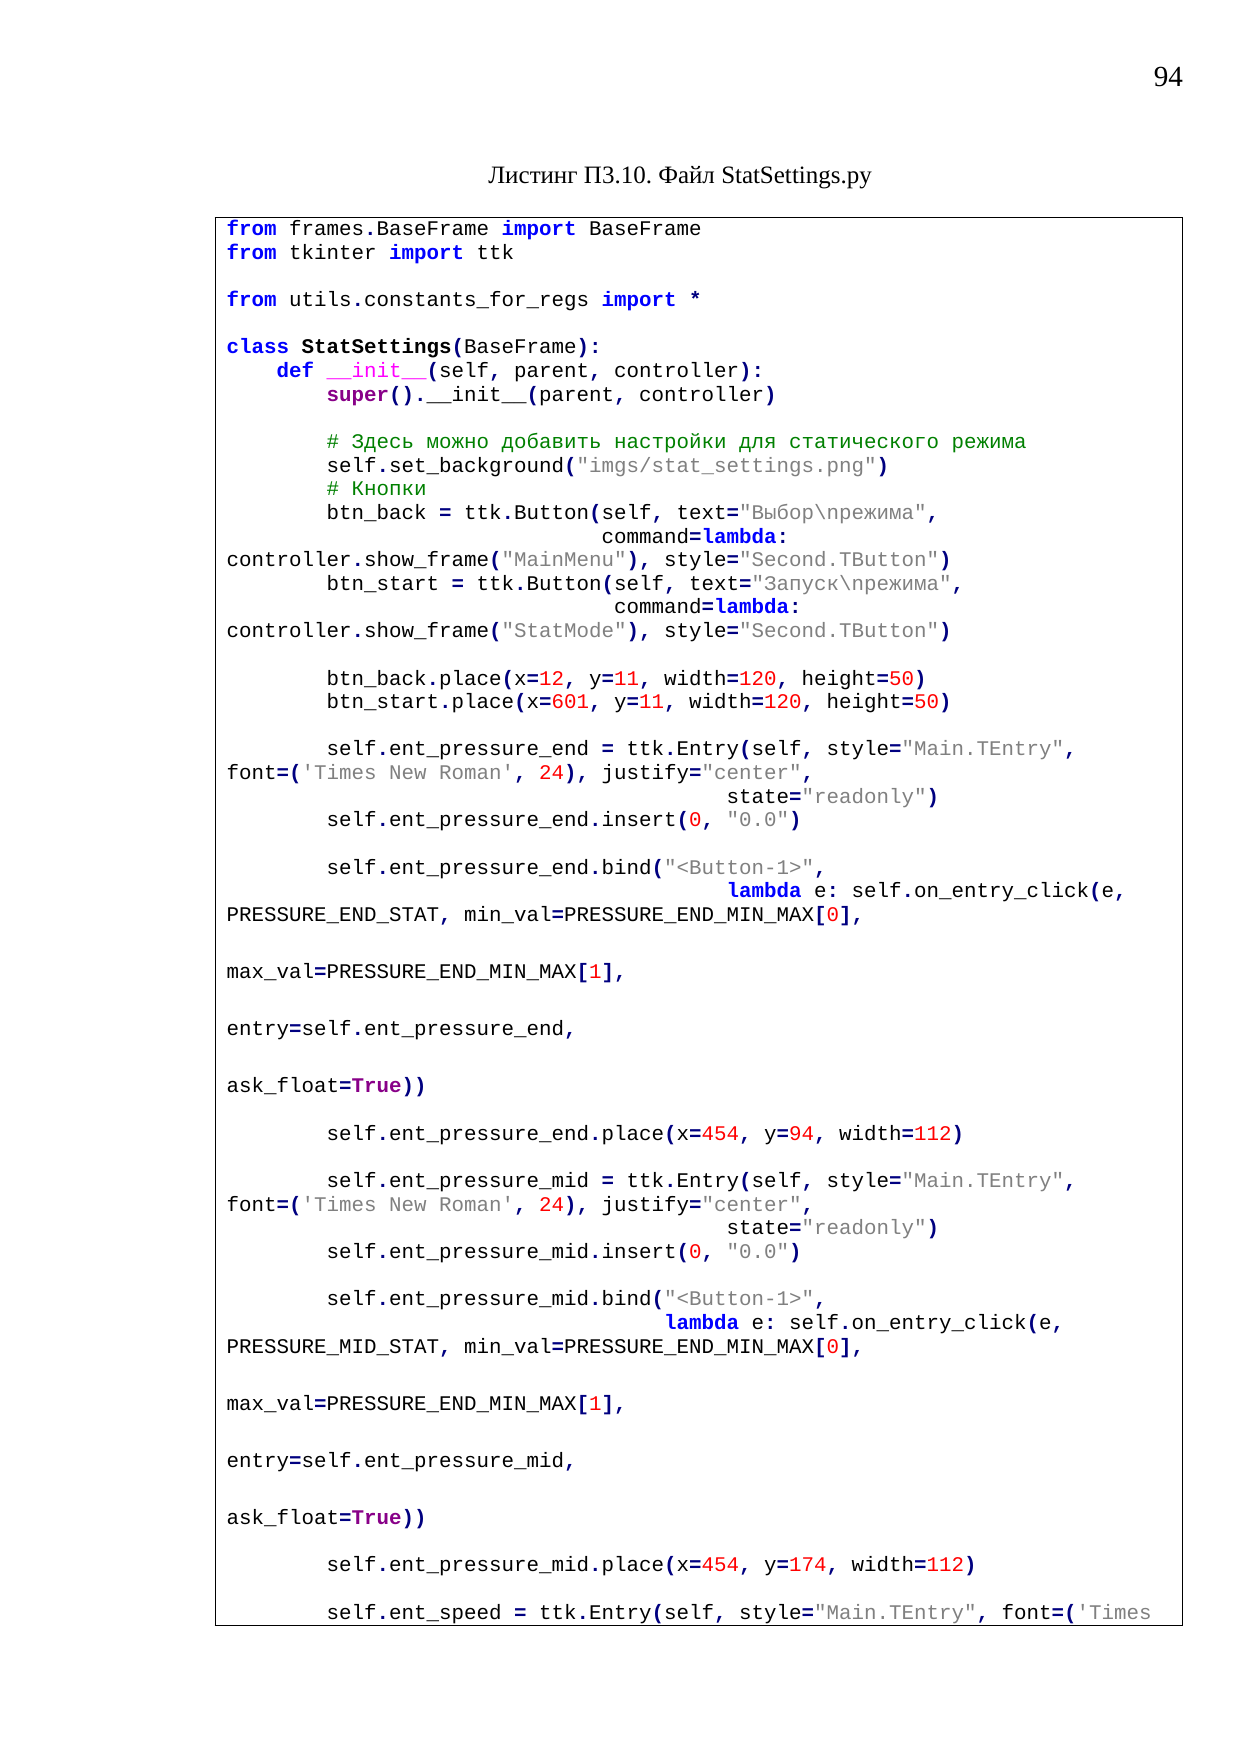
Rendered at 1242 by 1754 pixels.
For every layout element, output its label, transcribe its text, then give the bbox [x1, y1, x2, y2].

text Листинг П3.10. Файл StatSettings.py [177, 160, 1183, 188]
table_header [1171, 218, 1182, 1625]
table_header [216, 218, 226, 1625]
